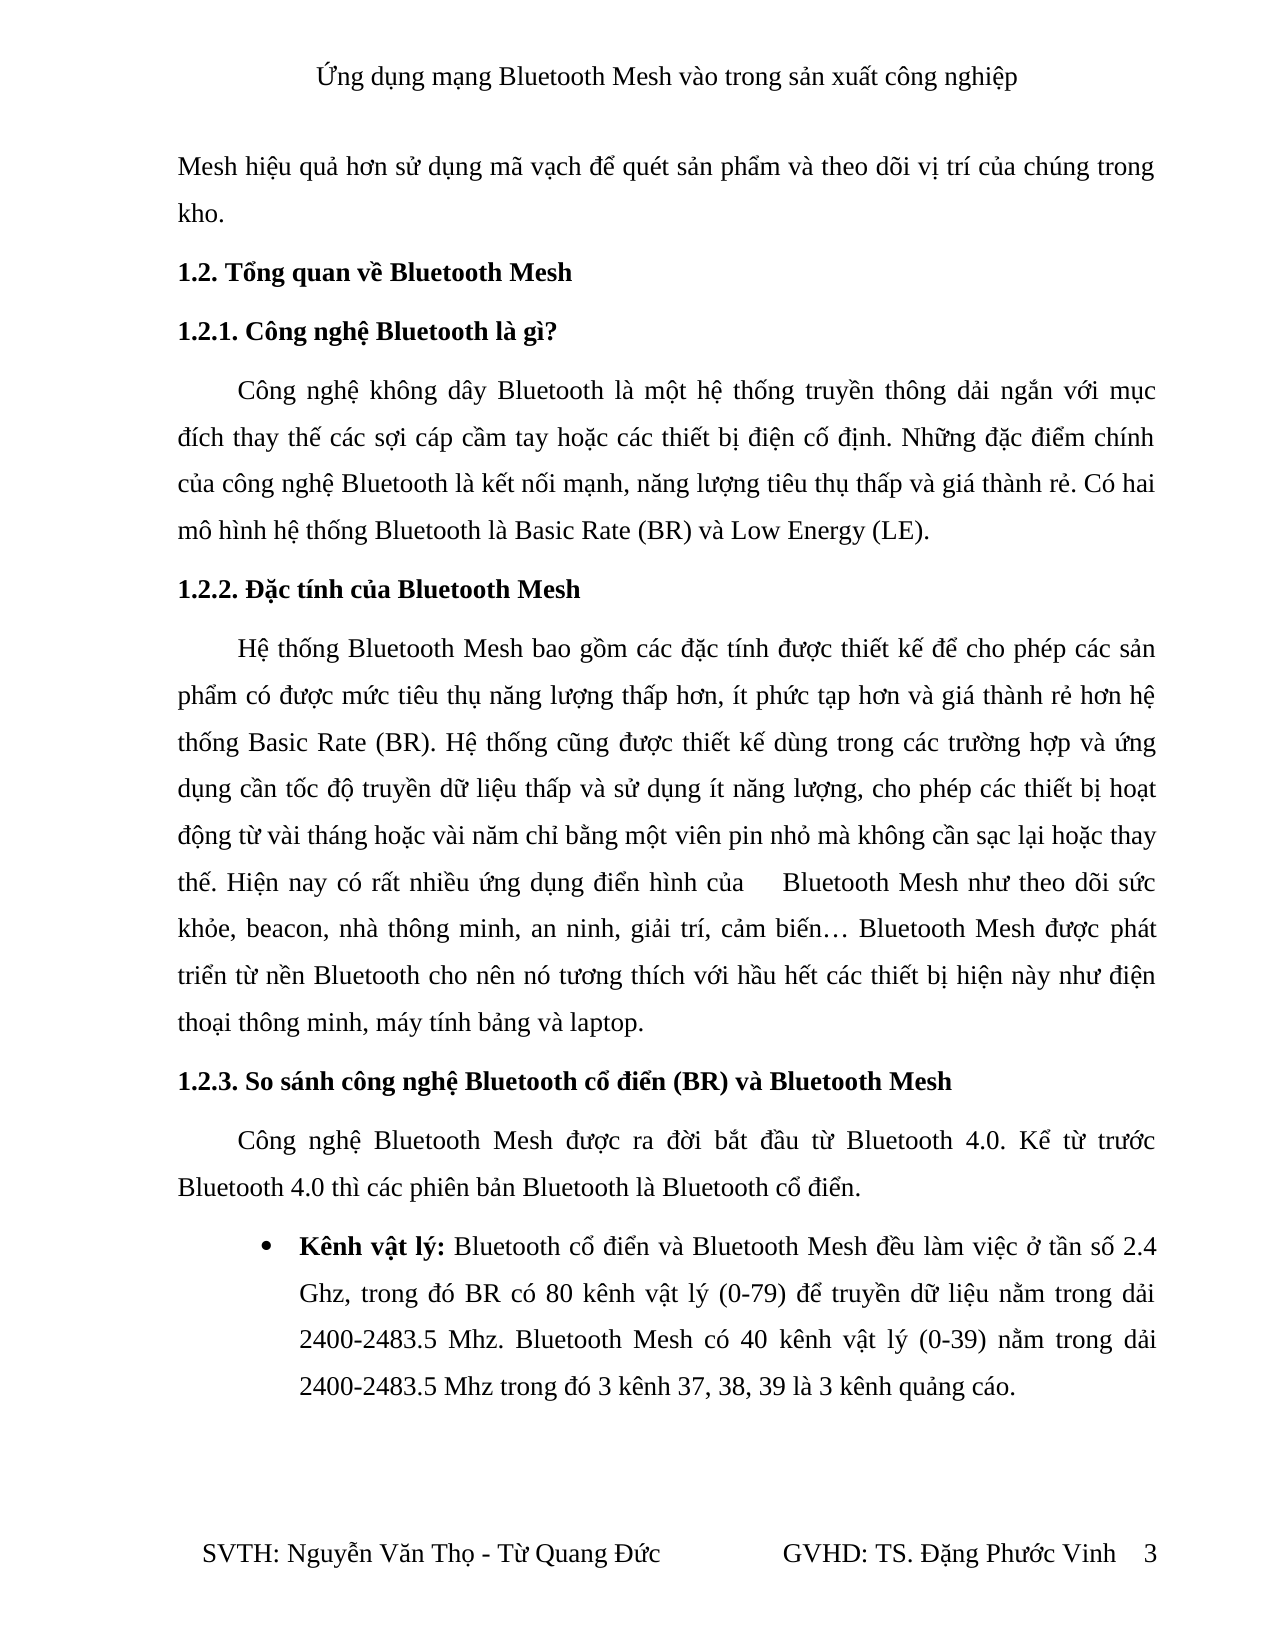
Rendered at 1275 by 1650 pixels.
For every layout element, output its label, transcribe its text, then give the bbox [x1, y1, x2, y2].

text 1.2.2. Đặc tính của Bluetooth Mesh [177, 573, 1157, 604]
text 1.2. Tổng quan về Bluetooth Mesh [177, 256, 1157, 287]
text Công nghệ không dây Bluetooth là một hệ thống truyền thông dải ngắn với mục đích thay thế các sợi cáp cầm tay hoặc các thiết bị điện cố định. Những đặc điểm chính của công nghệ Bluetooth là kết nối mạnh, năng lượng tiêu thụ thấp và giá thành rẻ. Có hai mô hình hệ thống Bluetooth là Basic Rate (BR) và Low Energy (LE). [177, 374, 1157, 545]
list Kênh vật lý: Bluetooth cổ điển và Bluetooth Mesh đều làm việc ở tần số 2.4 Ghz, trong đó BR có 80 kênh vật lý (0-79) để truyền dữ liệu nằm trong dải 2400-2483.5 Mhz. Bluetooth Mesh có 40 kênh vật lý (0-39) nằm trong dải 2400-2483.5 Mhz trong đó 3 kênh 37, 38, 39 là 3 kênh quảng cáo. [262, 1230, 1157, 1401]
text Công nghệ Bluetooth Mesh được ra đời bắt đầu từ Bluetooth 4.0. Kể từ trước Bluetooth 4.0 thì các phiên bản Bluetooth là Bluetooth cổ điển. [177, 1124, 1157, 1202]
text 1.2.1. Công nghệ Bluetooth là gì? [177, 315, 1157, 346]
text 1.2.3. So sánh công nghệ Bluetooth cổ điển (BR) và Bluetooth Mesh [177, 1065, 1157, 1096]
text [177, 150, 1157, 228]
text Hệ thống Bluetooth Mesh bao gồm các đặc tính được thiết kế để cho phép các sản phẩm có được mức tiêu thụ năng lượng thấp hơn, ít phức tạp hơn và giá thành rẻ hơn hệ thống Basic Rate (BR). Hệ thống cũng được thiết kế dùng trong các trường hợp và ứng dụng cần tốc độ truyền dữ liệu thấp và sử dụng ít năng lượng, cho phép các thiết bị hoạt động từ vài tháng hoặc vài năm chỉ bằng một viên pin nhỏ mà không cần sạc lại hoặc thay thế. Hiện nay có rất nhiều ứng dụng điển hình của Bluetooth Mesh như theo dõi sức khỏe, beacon, nhà thông minh, an ninh, giải trí, cảm biến… Bluetooth Mesh được phát triển từ nền Bluetooth cho nên nó tương thích với hầu hết các thiết bị hiện này như điện thoại thông minh, máy tính bảng và laptop. [177, 632, 1157, 1037]
